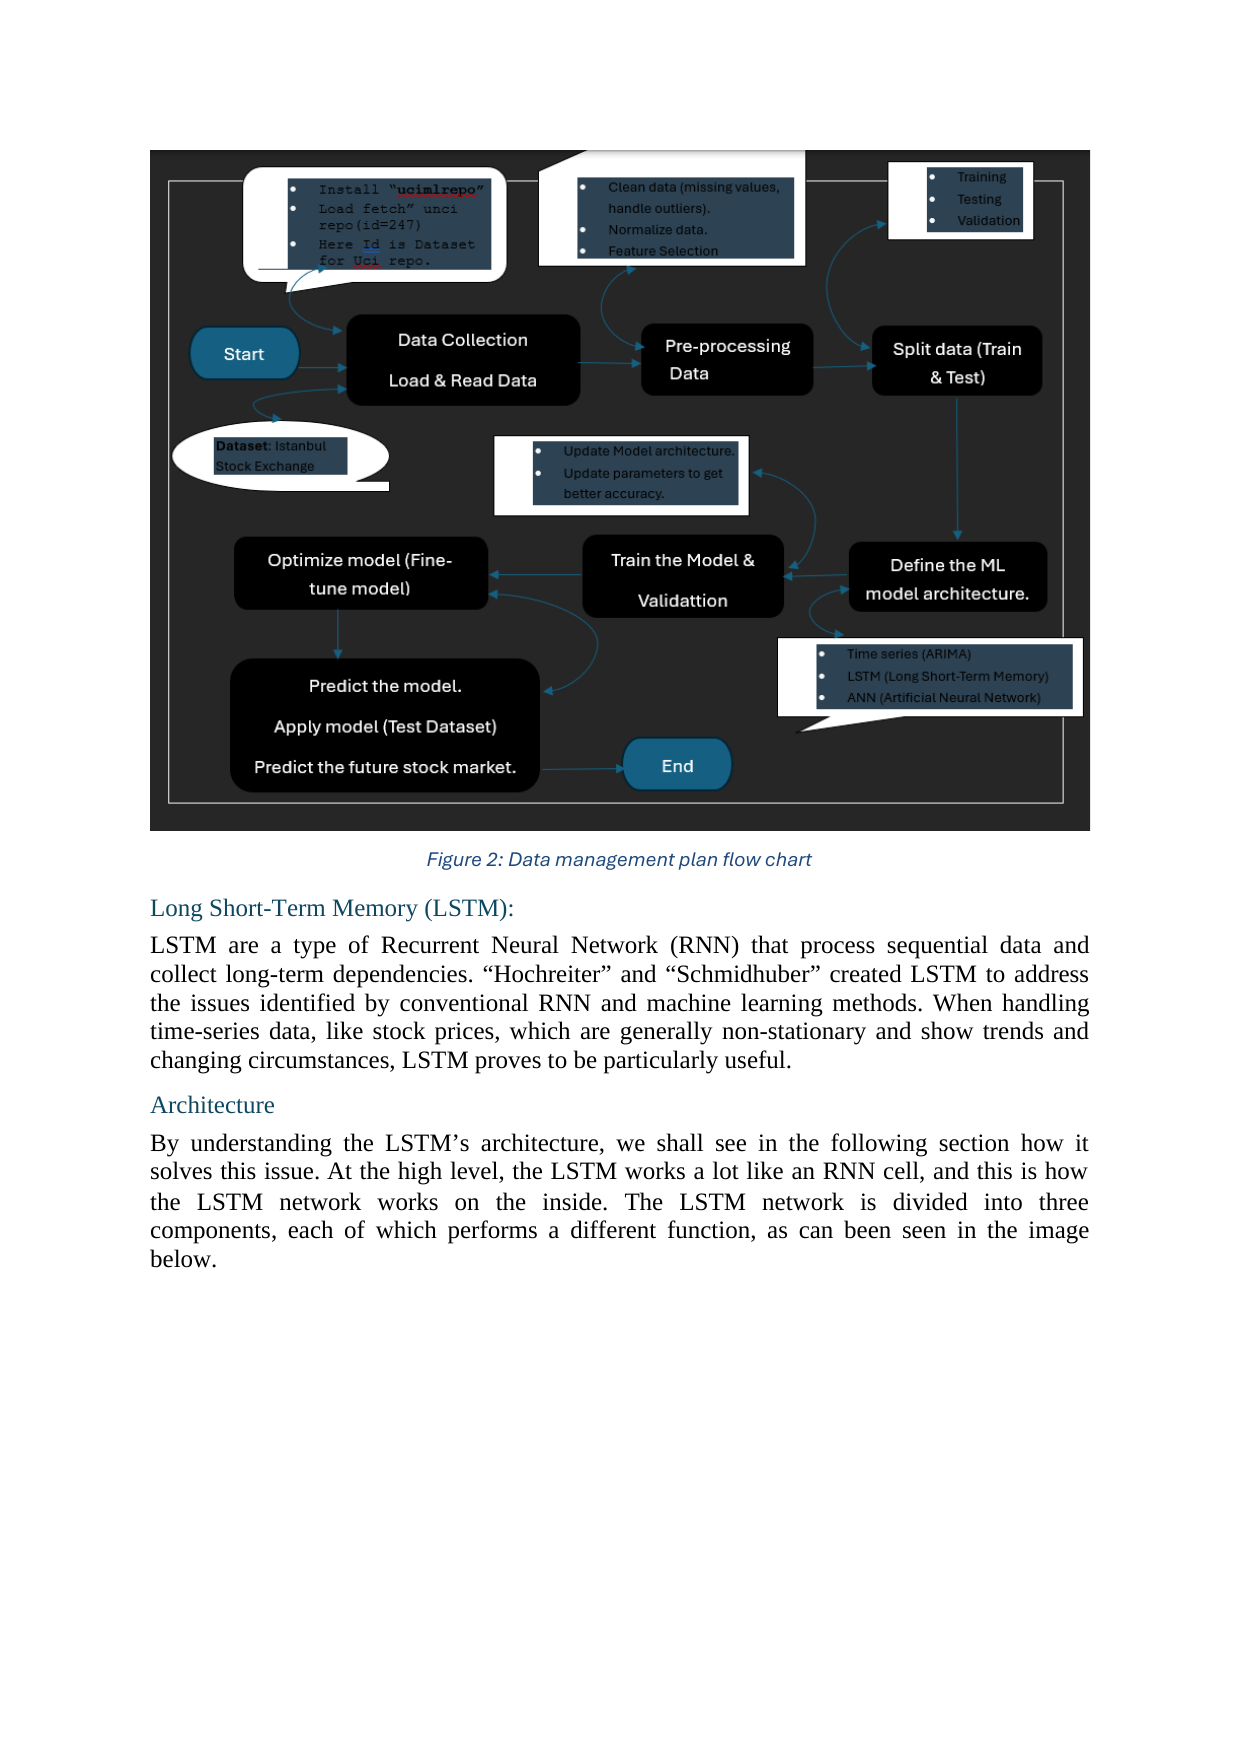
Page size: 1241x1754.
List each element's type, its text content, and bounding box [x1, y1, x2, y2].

subtitle Long Short-Term Memory (LSTM): [150, 893, 1090, 922]
text Figure 2: Data management plan flow chart [150, 847, 1090, 872]
subtitle Architecture [150, 1091, 1090, 1119]
text LSTM are a type of Recurrent Neural Network (RNN) that process sequential data and collect long-term dependencies. “Hochreiter” and “Schmidhuber” created LSTM to address the issues identified by conventional RNN and machine learning methods. When handling time-series data, like stock prices, which are generally non-stationary and show trends and changing circumstances, LSTM proves to be particularly useful. [150, 930, 1090, 1074]
picture [150, 150, 1091, 831]
text By understanding the LSTM’s architecture, we shall see in the following section how it solves this issue. At the high level, the LSTM works a lot like an RNN cell, and this is how the LSTM network works on the inside. The LSTM network is divided into three components, each of which performs a different function, as can been seen in the image below. [150, 1128, 1090, 1273]
